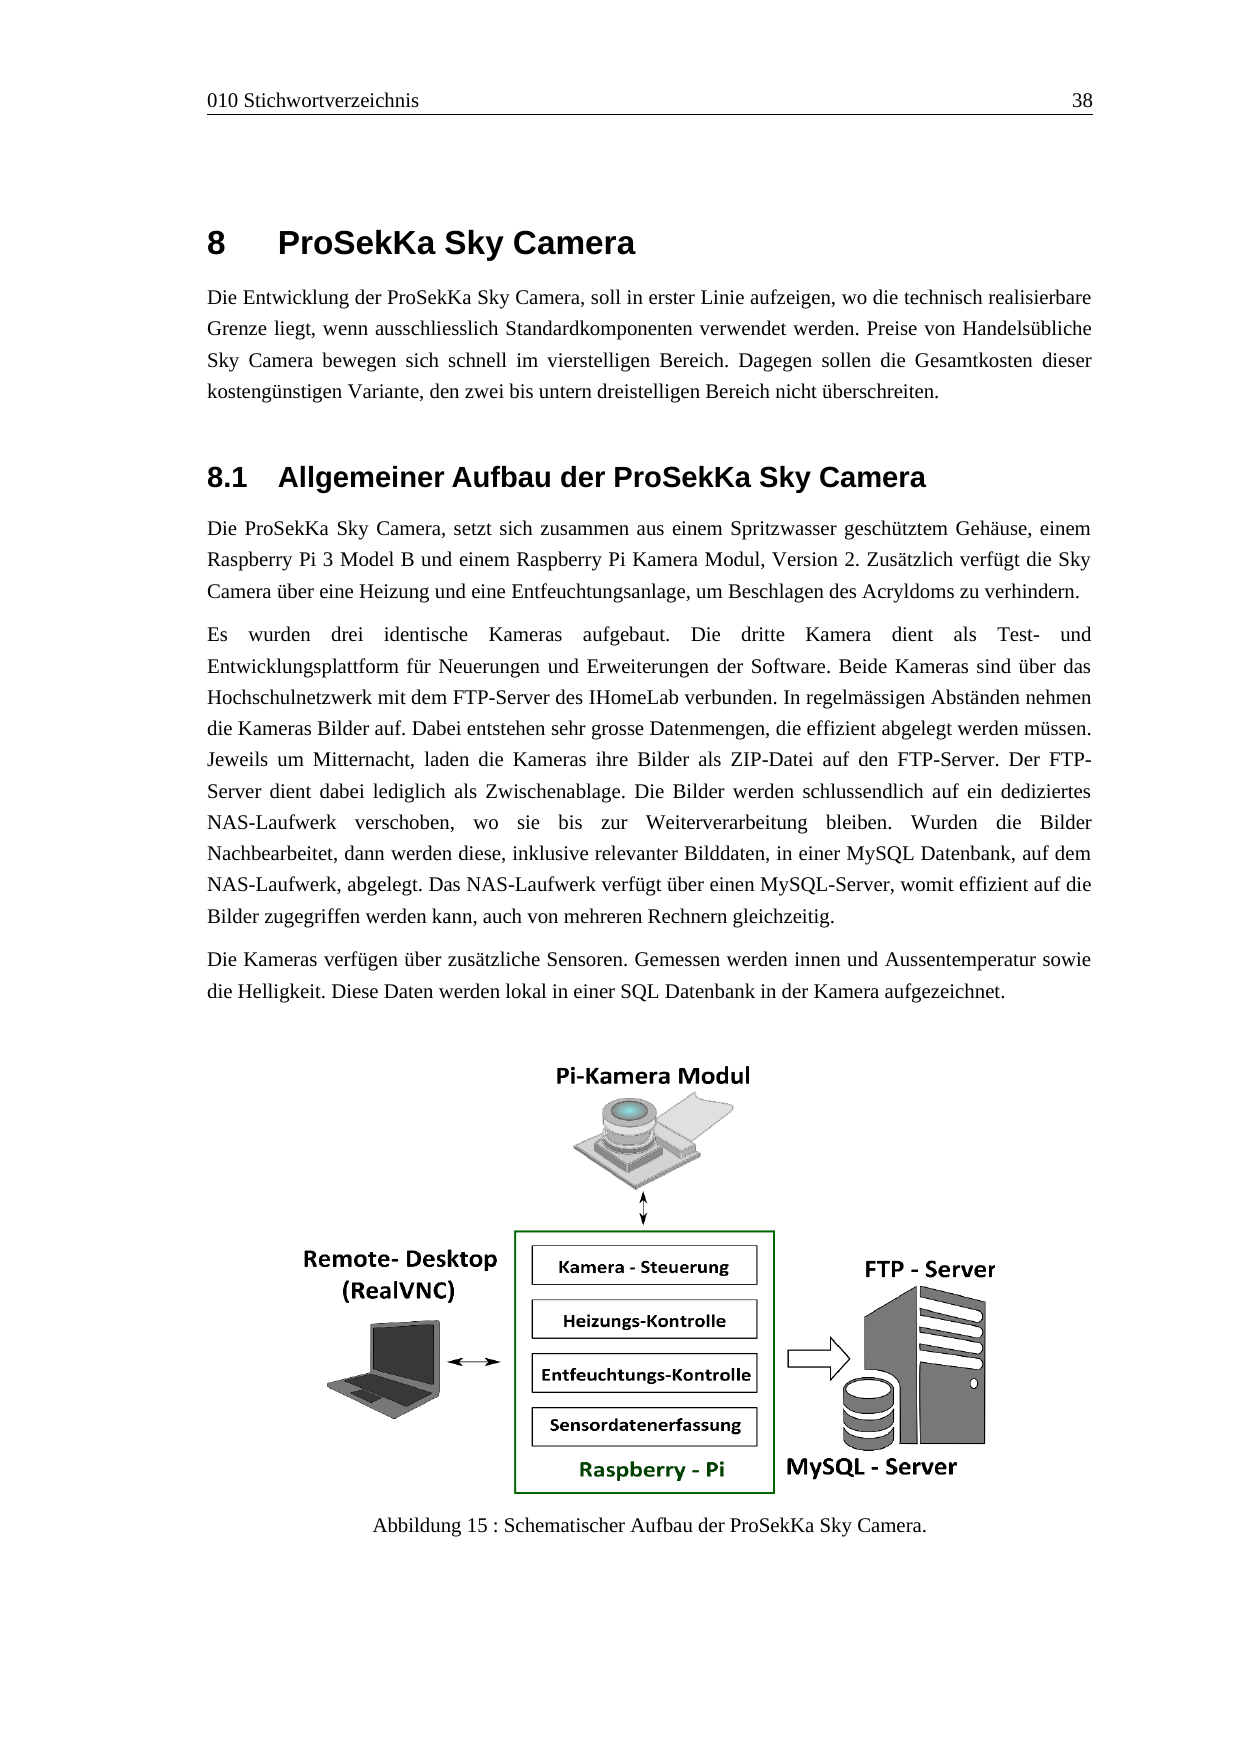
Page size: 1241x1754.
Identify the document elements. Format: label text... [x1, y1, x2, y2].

picture [304, 1066, 995, 1494]
text Abbildung 15 : Schematischer Aufbau der ProSekKa Sky Camera. [207, 1513, 1093, 1537]
text Es wurden drei identische Kameras aufgebaut. Die dritte Kamera dient als Test- und Entwicklungsplattform für Neuerungen und Erweiterungen der Software. Beide Kameras sind über das Hochschulnetzwerk mit dem FTP-Server des IHomeLab verbunden. In regelmässigen Abständen nehmen die Kameras Bilder auf. Dabei entstehen sehr grosse Datenmengen, die effizient abgelegt werden müssen. Jeweils um Mitternacht, laden die Kameras ihre Bilder als ZIP-Datei auf den FTP-Server. Der FTP-Server dient dabei lediglich als Zwischenablage. Die Bilder werden schlussendlich auf ein dediziertes NAS-Laufwerk verschoben, wo sie bis zur Weiterverarbeitung bleiben. Wurden die Bilder Nachbearbeitet, dann werden diese, inklusive relevanter Bilddaten, in einer MySQL Datenbank, auf dem NAS-Laufwerk, abgelegt. Das NAS-Laufwerk verfügt über einen MySQL-Server, womit effizient auf die Bilder zugegriffen werden kann, auch von mehreren Rechnern gleichzeitig. [207, 622, 1093, 928]
subtitle ProSekKa Sky Camera [207, 223, 1093, 261]
text Die Kameras verfügen über zusätzliche Sensoren. Gemessen werden innen und Aussentemperatur sowie die Helligkeit. Diese Daten werden lokal in einer SQL Datenbank in der Kamera aufgezeichnet. [207, 947, 1093, 1003]
subtitle Allgemeiner Aufbau der ProSekKa Sky Camera [207, 460, 1093, 494]
text Die ProSekKa Sky Camera, setzt sich zusammen aus einem Spritzwasser geschütztem Gehäuse, einem Raspberry Pi 3 Model B und einem Raspberry Pi Kamera Modul, Version 2. Zusätzlich verfügt die Sky Camera über eine Heizung und eine Entfeuchtungsanlage, um Beschlagen des Acryldoms zu verhindern. [207, 516, 1093, 603]
text Die Entwicklung der ProSekKa Sky Camera, soll in erster Linie aufzeigen, wo die technisch realisierbare Grenze liegt, wenn ausschliesslich Standardkomponenten verwendet werden. Preise von Handelsübliche Sky Camera bewegen sich schnell im vierstelligen Bereich. Dagegen sollen die Gesamtkosten dieser kostengünstigen Variante, den zwei bis untern dreistelligen Bereich nicht überschreiten. [207, 285, 1093, 403]
